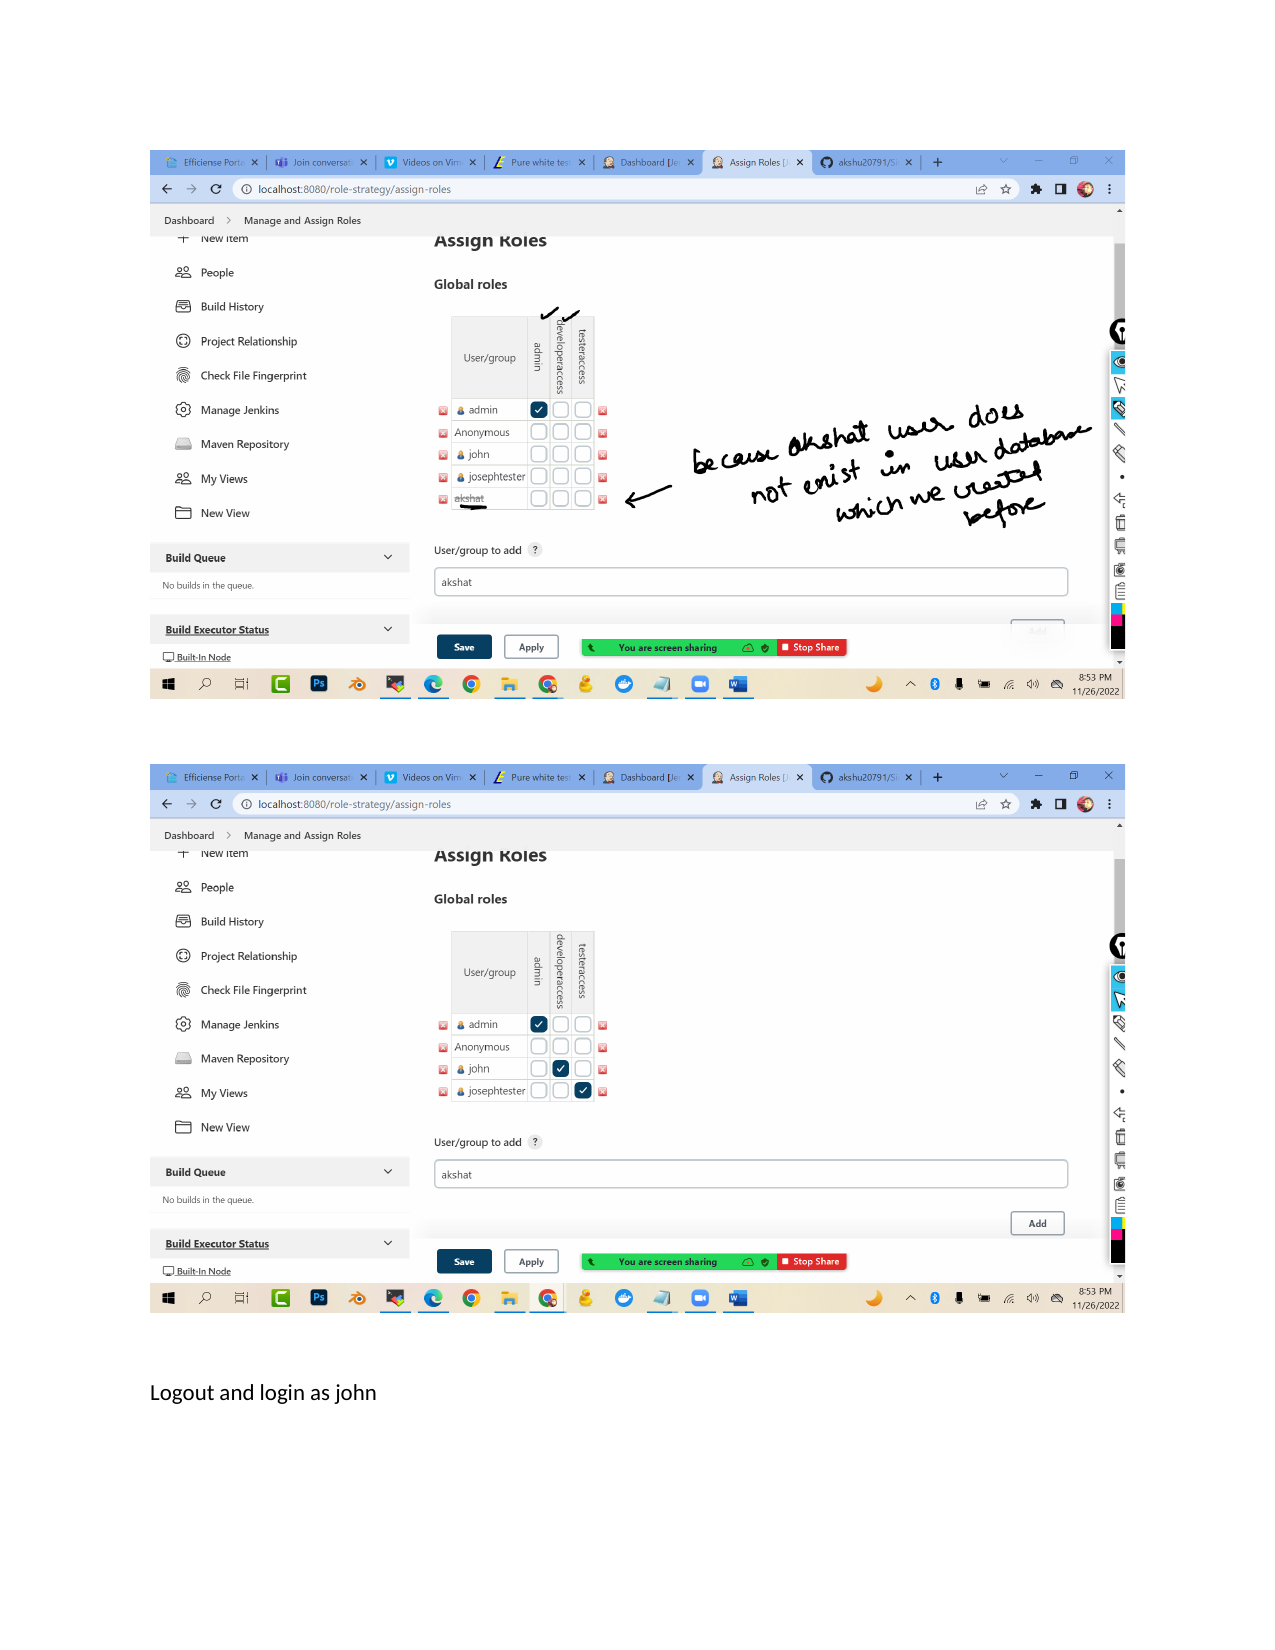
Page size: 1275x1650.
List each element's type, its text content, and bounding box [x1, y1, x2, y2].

picture [150, 764, 1125, 1313]
text Logout and login as john [150, 1378, 1125, 1406]
picture [150, 150, 1125, 699]
